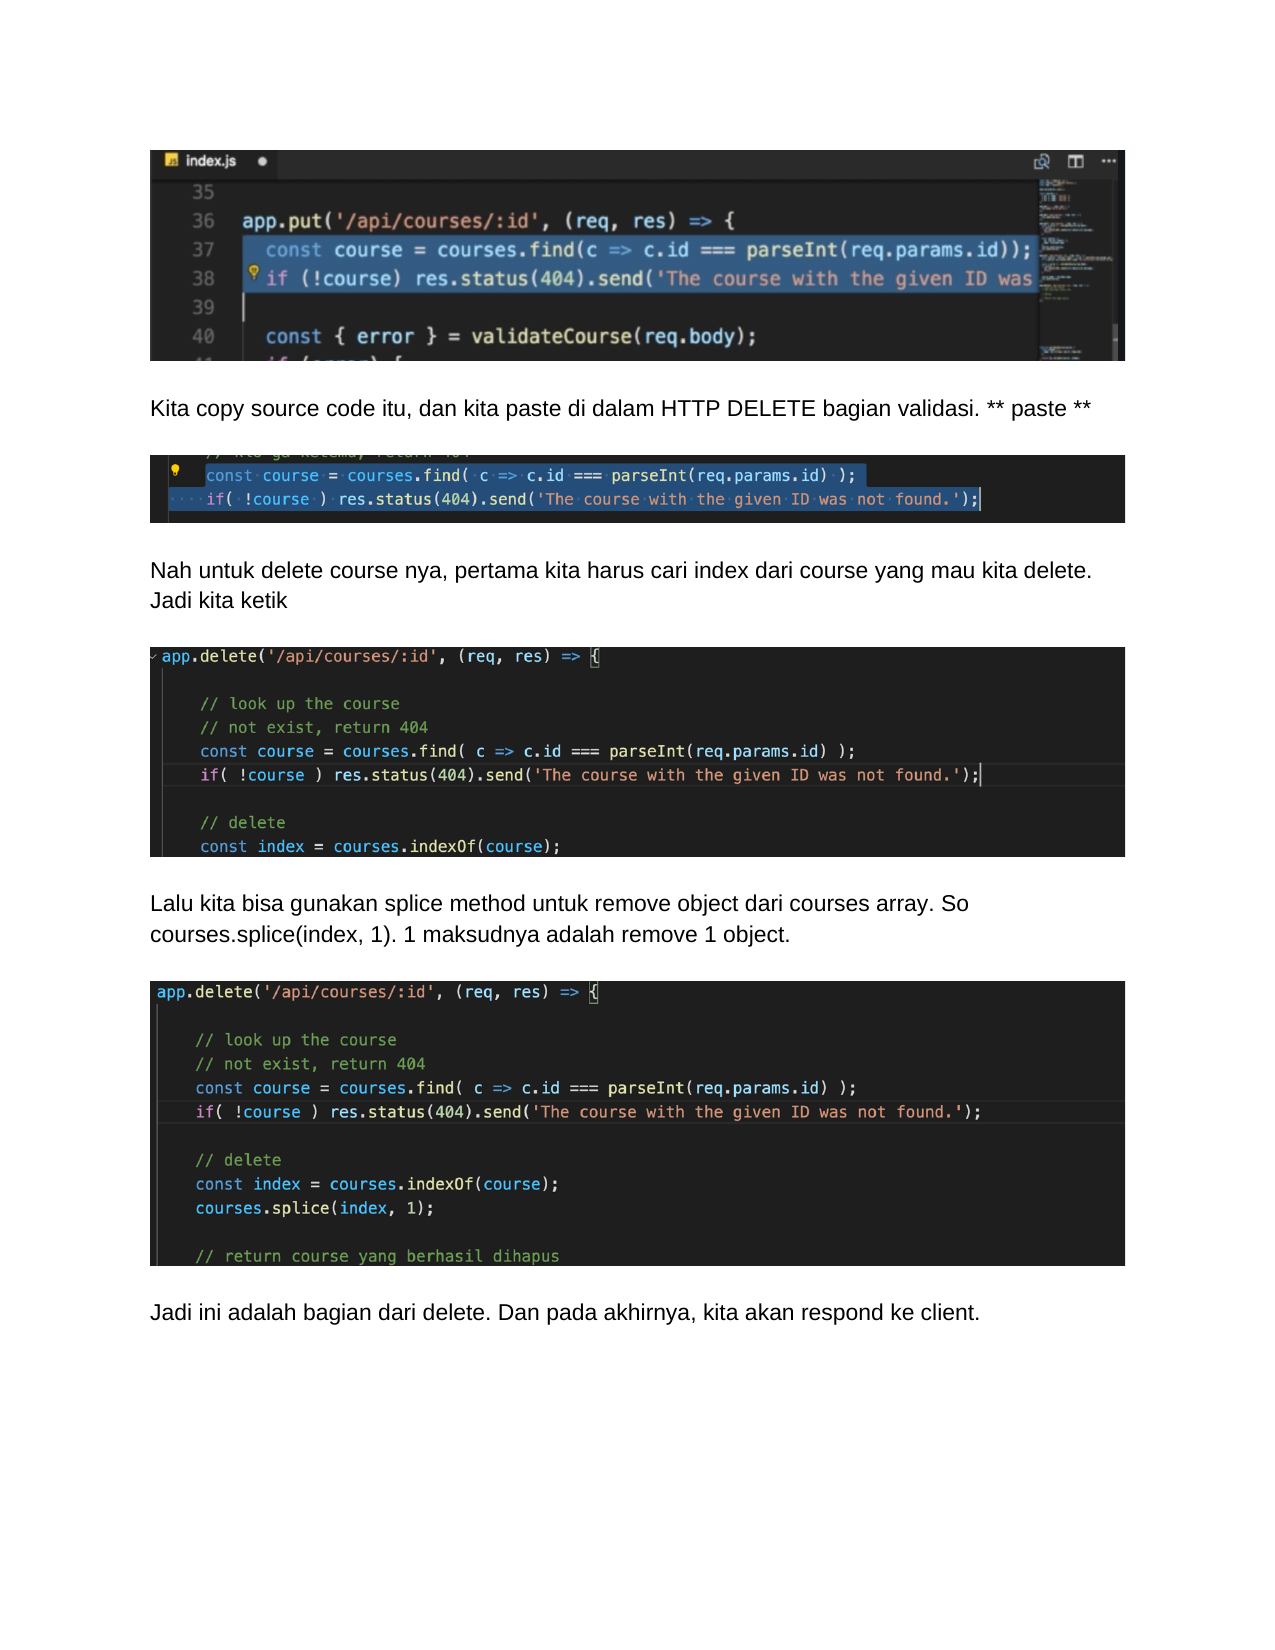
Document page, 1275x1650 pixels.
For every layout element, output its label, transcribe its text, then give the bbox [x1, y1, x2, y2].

text Nah untuk delete course nya, pertama kita harus cari index dari course yang mau kita delete. Jadi kita ketik [150, 557, 1125, 613]
text Jadi ini adalah bagian dari delete. Dan pada akhirnya, kita akan respond ke client. [150, 1299, 1125, 1326]
picture [150, 150, 1125, 361]
picture [150, 647, 1125, 857]
text Kita copy source code itu, dan kita paste di dalam HTTP DELETE bagian validasi. ** paste ** [150, 394, 1125, 421]
text Lalu kita bisa gunakan splice method untuk remove object dari courses array. So courses.splice(index, 1). 1 maksudnya adalah remove 1 object. [150, 890, 1125, 947]
picture [150, 981, 1125, 1266]
picture [150, 455, 1125, 523]
